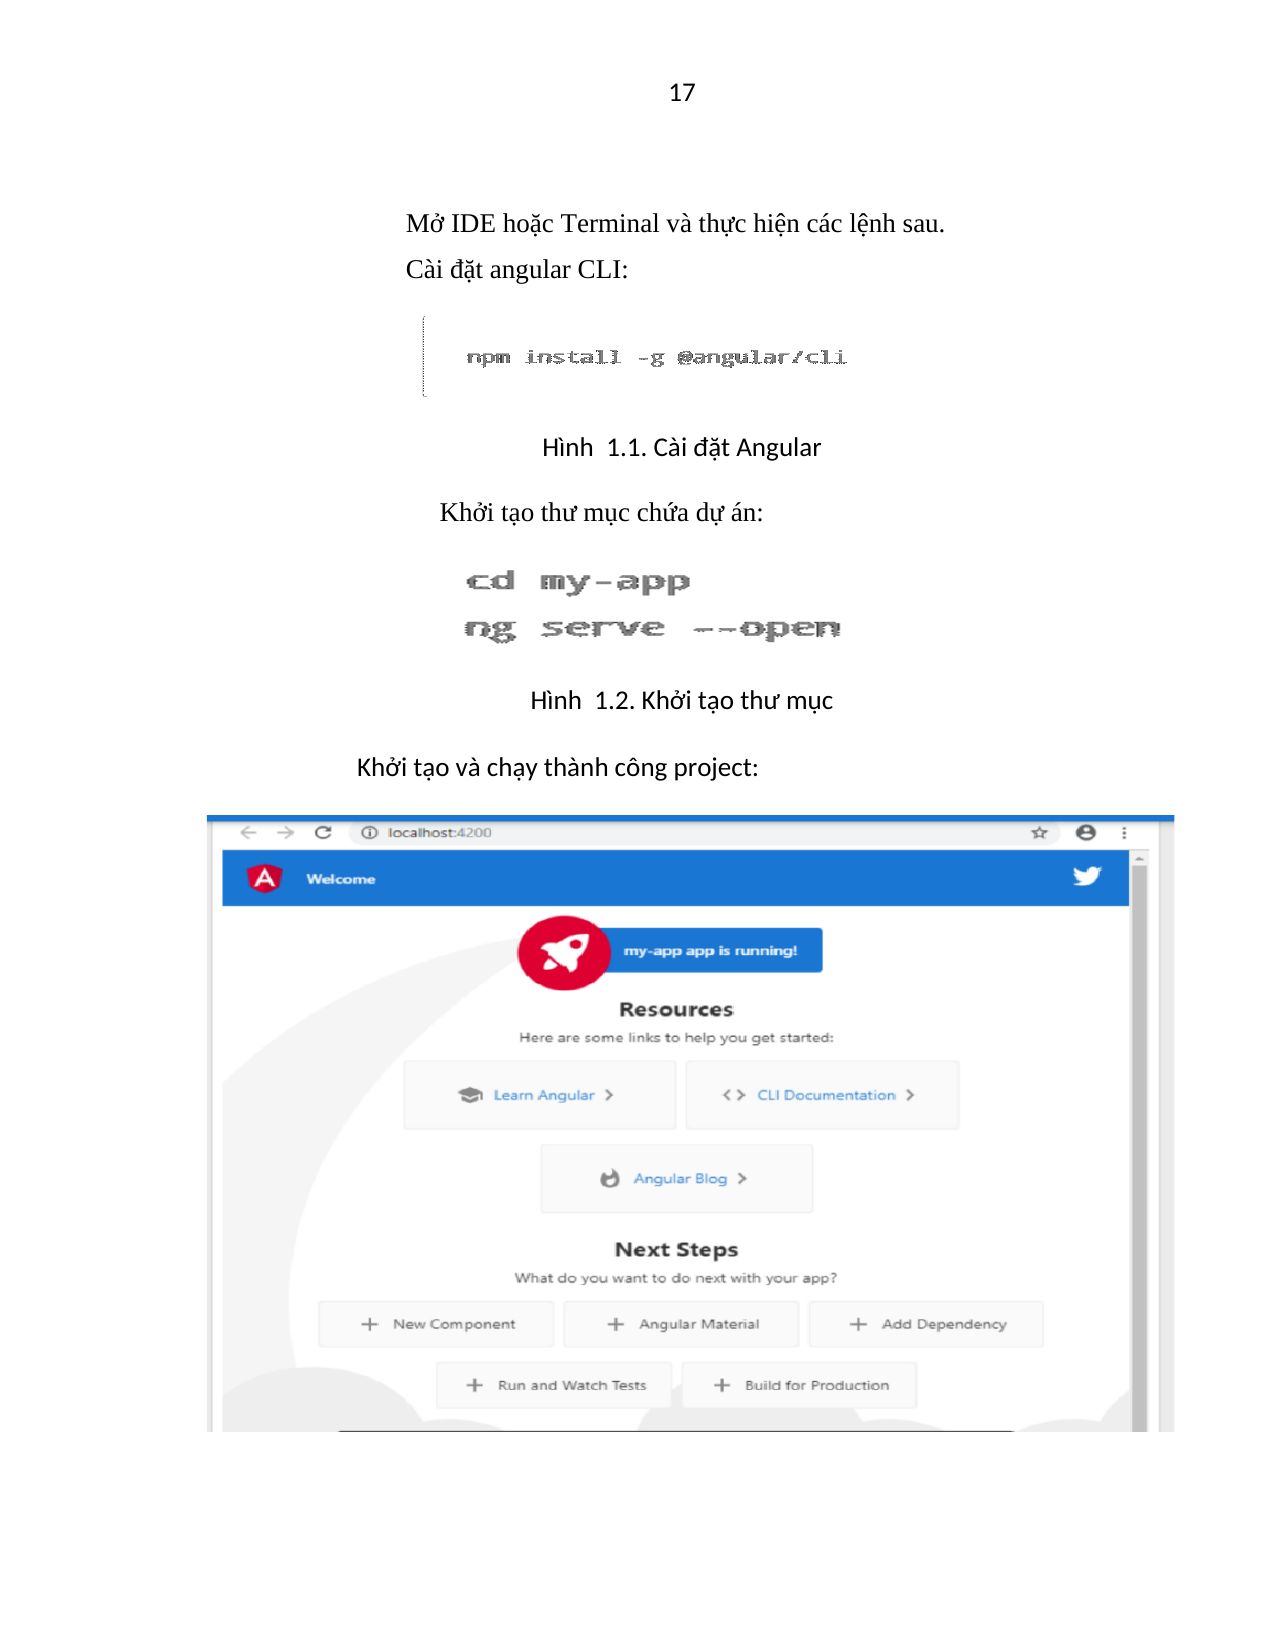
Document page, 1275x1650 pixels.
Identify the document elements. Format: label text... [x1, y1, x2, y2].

list Cài đặt angular CLI: [406, 253, 1157, 284]
text Hình 1.1. Cài đặt Angular [207, 430, 1157, 463]
list Mở IDE hoặc Terminal và thực hiện các lệnh sau. [406, 207, 1157, 238]
picture [402, 559, 961, 651]
picture [420, 316, 944, 397]
picture [206, 815, 1175, 1432]
text Hình 1.2. Khởi tạo thư mục [207, 683, 1157, 717]
text Khởi tạo và chạy thành công project: [357, 750, 1157, 783]
list Khởi tạo thư mục chứa dự án: [439, 496, 1157, 527]
